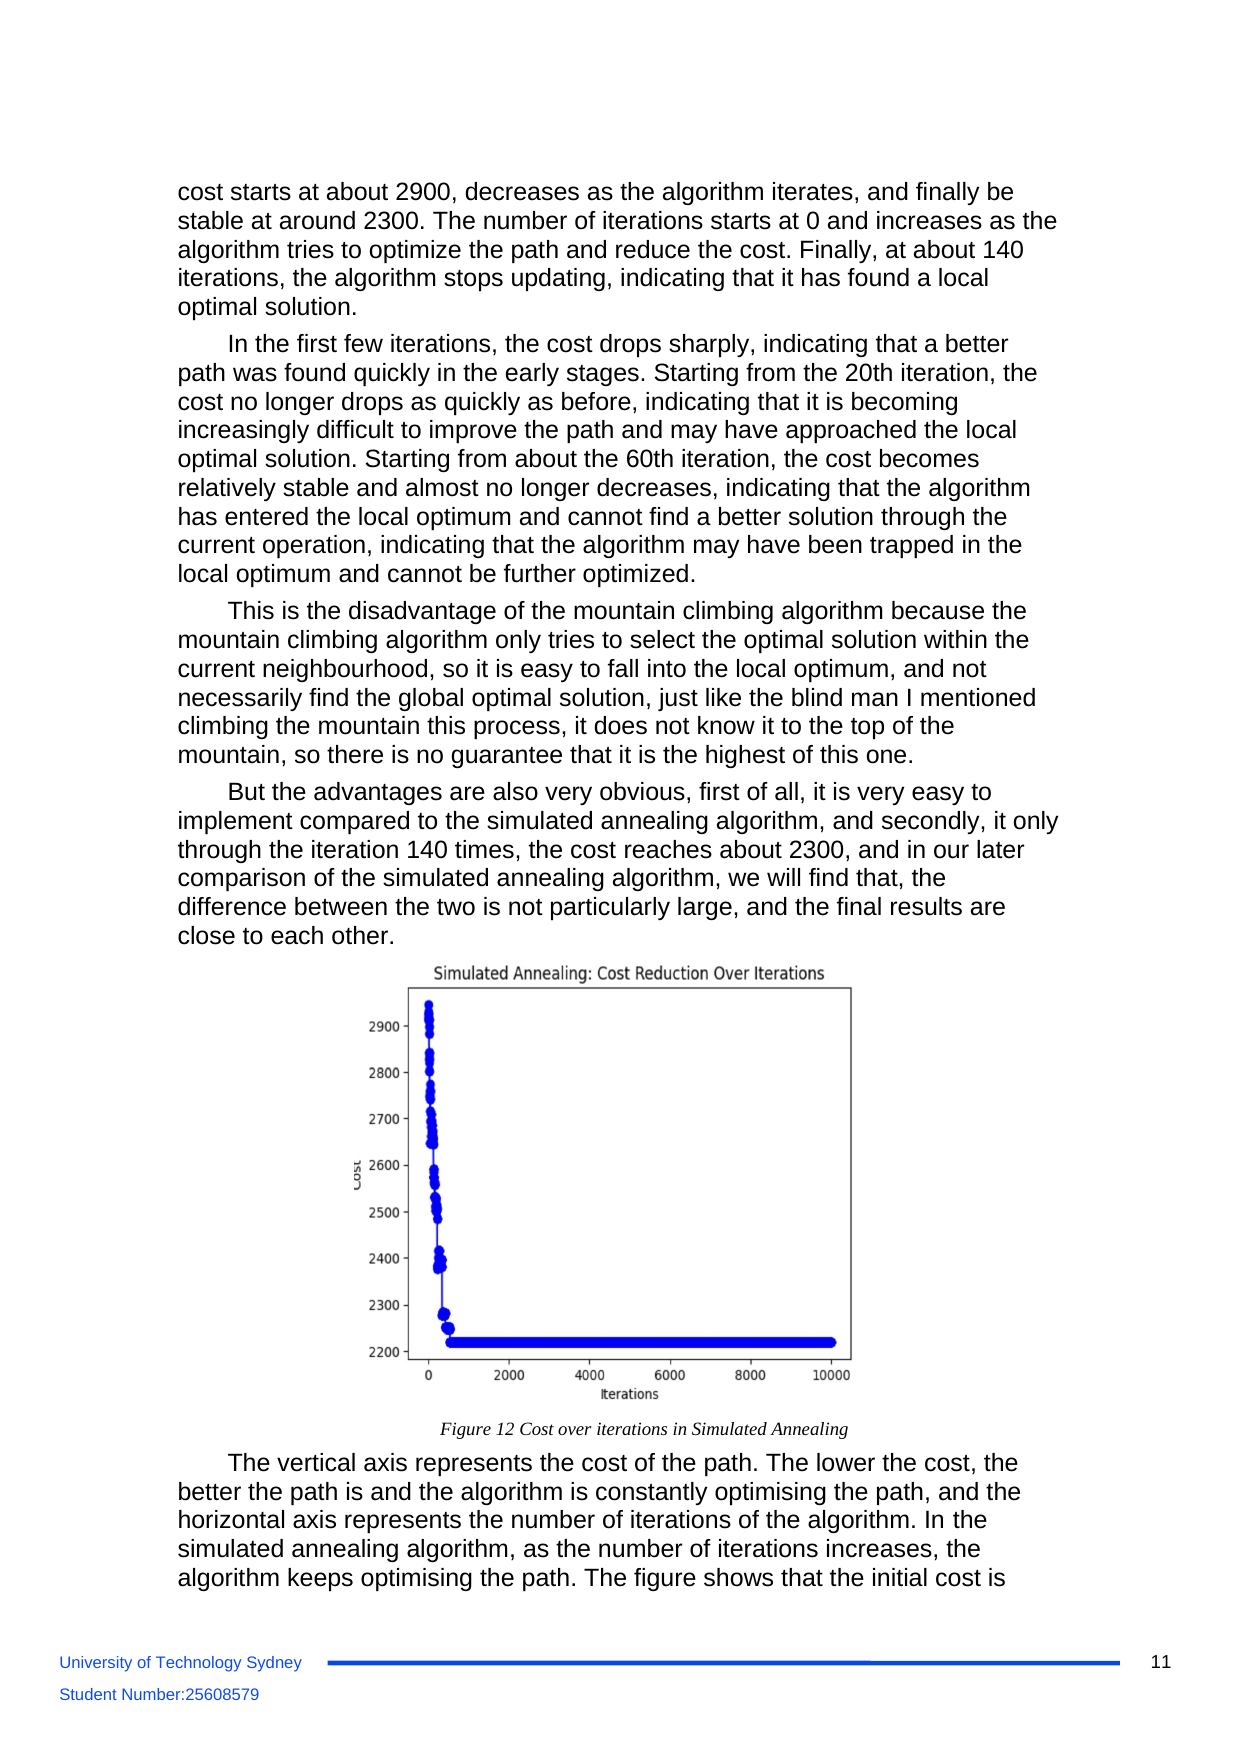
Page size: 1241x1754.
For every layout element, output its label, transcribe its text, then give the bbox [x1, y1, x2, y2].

text In the first few iterations, the cost drops sharply, indicating that a better path was found quickly in the early stages. Starting from the 20th iteration, the cost no longer drops as quickly as before, indicating that it is becoming increasingly difficult to improve the path and may have approached the local optimal solution. Starting from about the 60th iteration, the cost becomes relatively stable and almost no longer decreases, indicating that the algorithm has entered the local optimum and cannot find a better solution through the current operation, indicating that the algorithm may have been trapped in the local optimum and cannot be further optimized. [177, 329, 1063, 588]
text This is the disadvantage of the mountain climbing algorithm because the mountain climbing algorithm only tries to select the optimal solution within the current neighbourhood, so it is easy to fall into the local optimum, and not necessarily find the global optimal solution, just like the blind man I mentioned climbing the mountain this process, it does not know it to the top of the mountain, so there is no guarantee that it is the highest of this one. [177, 596, 1063, 769]
text But the advantages are also very obvious, first of all, it is very easy to implement compared to the simulated annealing algorithm, and secondly, it only through the iteration 140 times, the cost reaches about 2300, and in our later comparison of the simulated annealing algorithm, we will find that, the difference between the two is not particularly large, and the final results are close to each other. [177, 777, 1063, 950]
picture [354, 954, 887, 1410]
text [177, 177, 1063, 321]
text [177, 1448, 1063, 1592]
